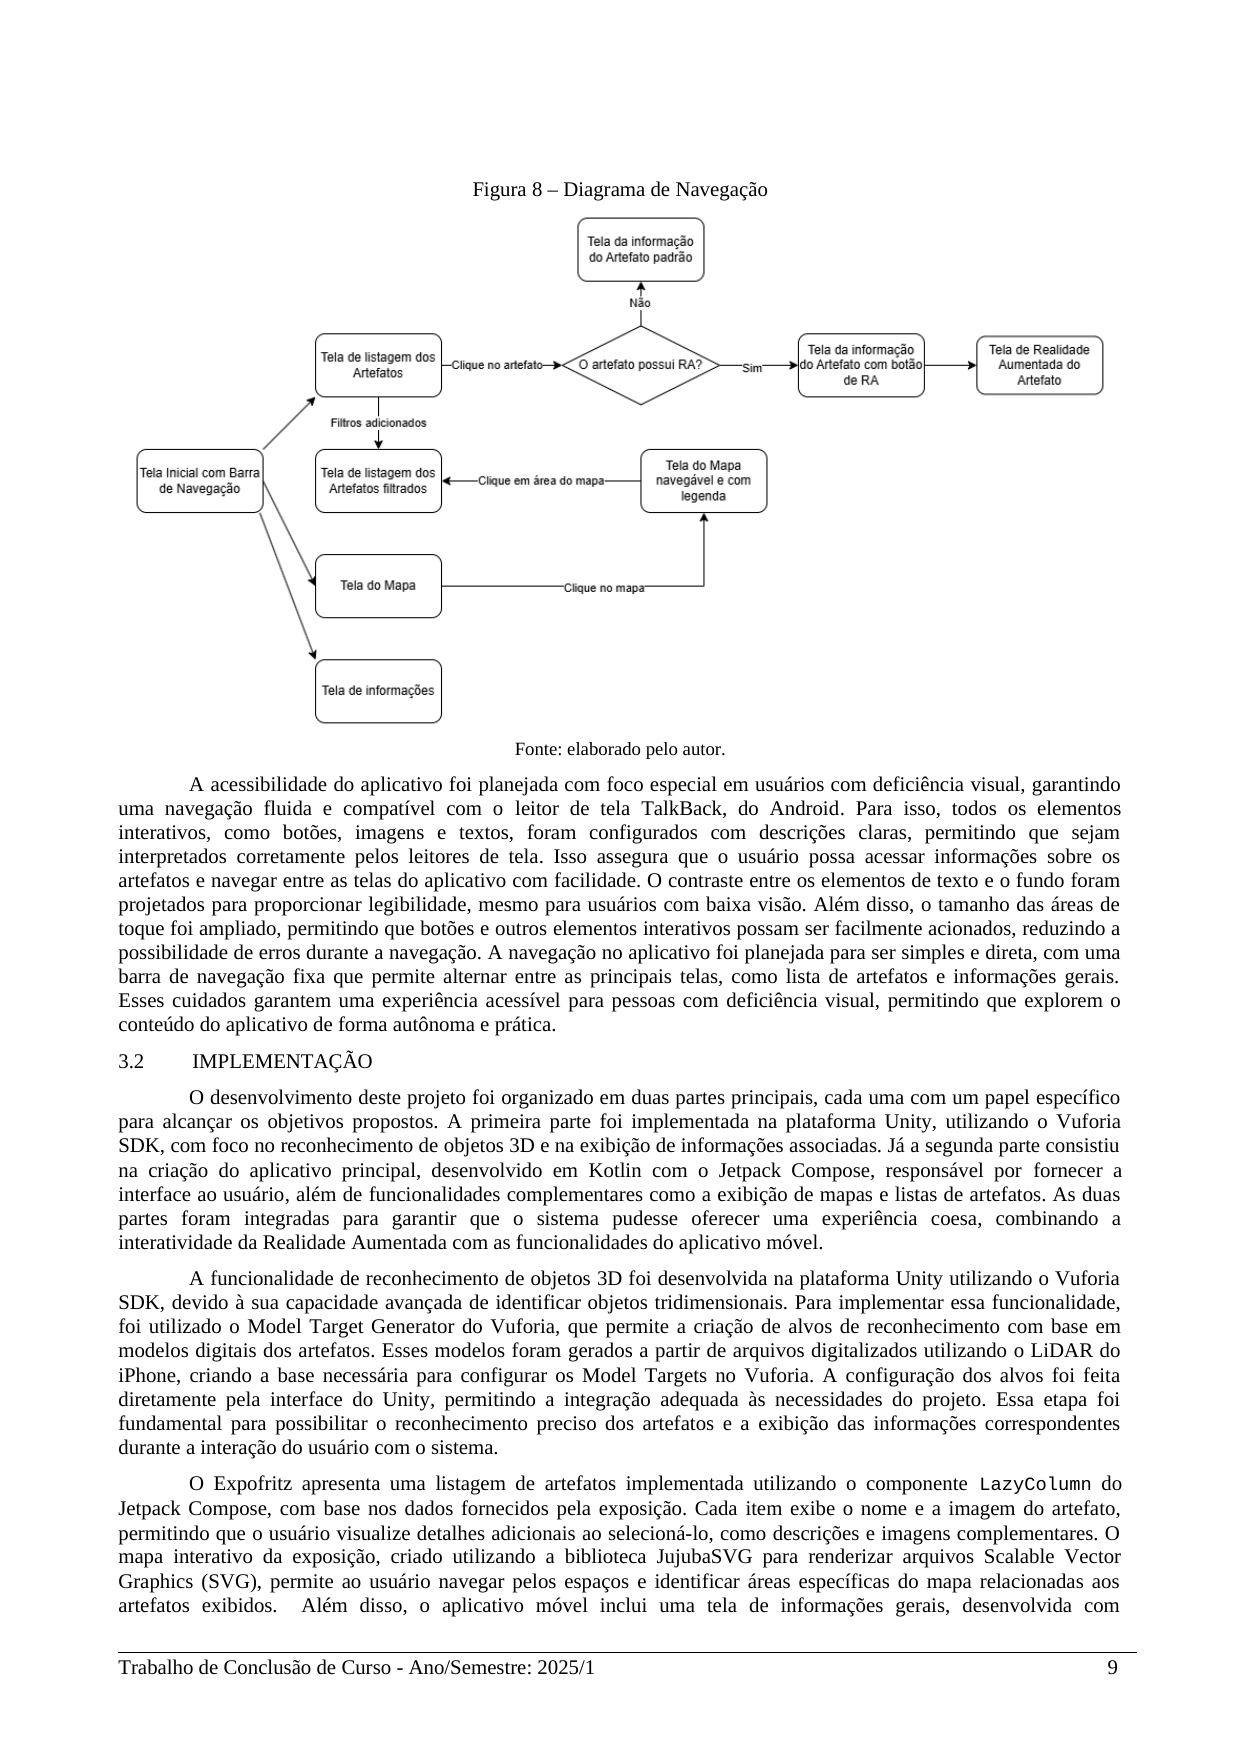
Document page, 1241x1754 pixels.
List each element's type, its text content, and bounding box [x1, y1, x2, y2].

picture [124, 205, 1116, 736]
text A funcionalidade de reconhecimento de objetos 3D foi desenvolvida na plataforma Unity utilizando o Vuforia SDK, devido à sua capacidade avançada de identificar objetos tridimensionais. Para implementar essa funcionalidade, foi utilizado o Model Target Generator do Vuforia, que permite a criação de alvos de reconhecimento com base em modelos digitais dos artefatos. Esses modelos foram gerados a partir de arquivos digitalizados utilizando o LiDAR do iPhone, criando a base necessária para configurar os Model Targets no Vuforia. A configuração dos alvos foi feita diretamente pela interface do Unity, permitindo a integração adequada às necessidades do projeto. Essa etapa foi fundamental para possibilitar o reconhecimento preciso dos artefatos e a exibição das informações correspondentes durante a interação do usuário com o sistema. [118, 1266, 1122, 1459]
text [118, 1471, 1122, 1617]
text Figura 8 – Diagrama de Navegação [118, 177, 1122, 201]
text O desenvolvimento deste projeto foi organizado em duas partes principais, cada uma com um papel específico para alcançar os objetivos propostos. A primeira parte foi implementada na plataforma Unity, utilizando o Vuforia SDK, com foco no reconhecimento de objetos 3D e na exibição de informações associadas. Já a segunda parte consistiu na criação do aplicativo principal, desenvolvido em Kotlin com o Jetpack Compose, responsável por fornecer a interface ao usuário, além de funcionalidades complementares como a exibição de mapas e listas de artefatos. As duas partes foram integradas para garantir que o sistema pudesse oferecer uma experiência coesa, combinando a interatividade da Realidade Aumentada com as funcionalidades do aplicativo móvel. [118, 1085, 1122, 1254]
text Fonte: elaborado pelo autor. [118, 737, 1122, 759]
text A acessibilidade do aplicativo foi planejada com foco especial em usuários com deficiência visual, garantindo uma navegação fluida e compatível com o leitor de tela TalkBack, do Android. Para isso, todos os elementos interativos, como botões, imagens e textos, foram configurados com descrições claras, permitindo que sejam interpretados corretamente pelos leitores de tela. Isso assegura que o usuário possa acessar informações sobre os artefatos e navegar entre as telas do aplicativo com facilidade. O contraste entre os elementos de texto e o fundo foram projetados para proporcionar legibilidade, mesmo para usuários com baixa visão. Além disso, o tamanho das áreas de toque foi ampliado, permitindo que botões e outros elementos interativos possam ser facilmente acionados, reduzindo a possibilidade de erros durante a navegação. A navegação no aplicativo foi planejada para ser simples e direta, com uma barra de navegação fixa que permite alternar entre as principais telas, como lista de artefatos e informações gerais. Esses cuidados garantem uma experiência acessível para pessoas com deficiência visual, permitindo que explorem o conteúdo do aplicativo de forma autônoma e prática. [118, 772, 1122, 1036]
subtitle implementação [118, 1049, 1122, 1073]
